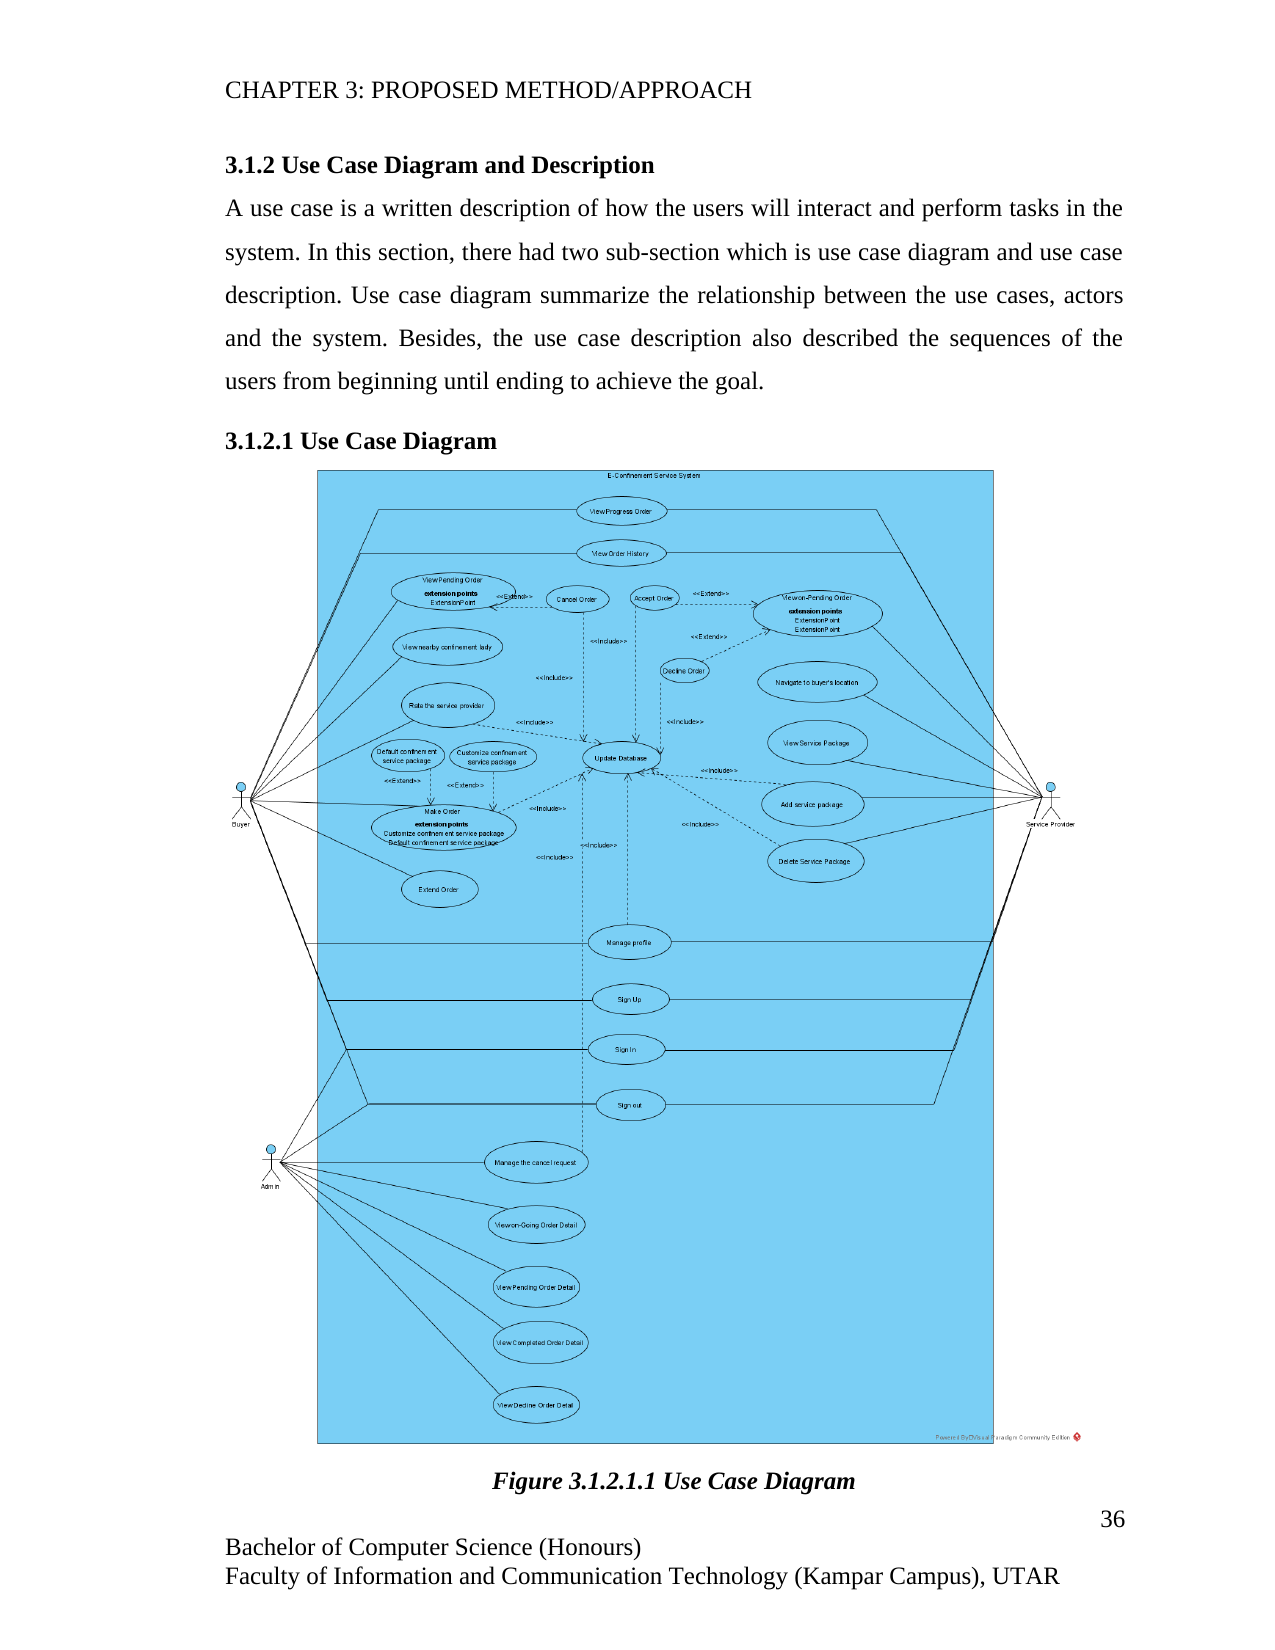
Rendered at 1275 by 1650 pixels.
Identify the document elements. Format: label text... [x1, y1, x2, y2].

subtitle 3.1.2 Use Case Diagram and Description [225, 150, 1125, 179]
picture [225, 469, 1084, 1447]
subtitle 3.1.2.1 Use Case Diagram [225, 426, 1125, 454]
text Figure 3.1.2.1.1 Use Case Diagram [225, 1466, 1125, 1494]
text A use case is a written description of how the users will interact and perform tasks in the system. In this section, there had two sub-section which is use case diagram and use case description. Use case diagram summarize the relationship between the use cases, actors and the system. Besides, the use case description also described the sequences of the users from beginning until ending to achieve the goal. [225, 193, 1125, 395]
